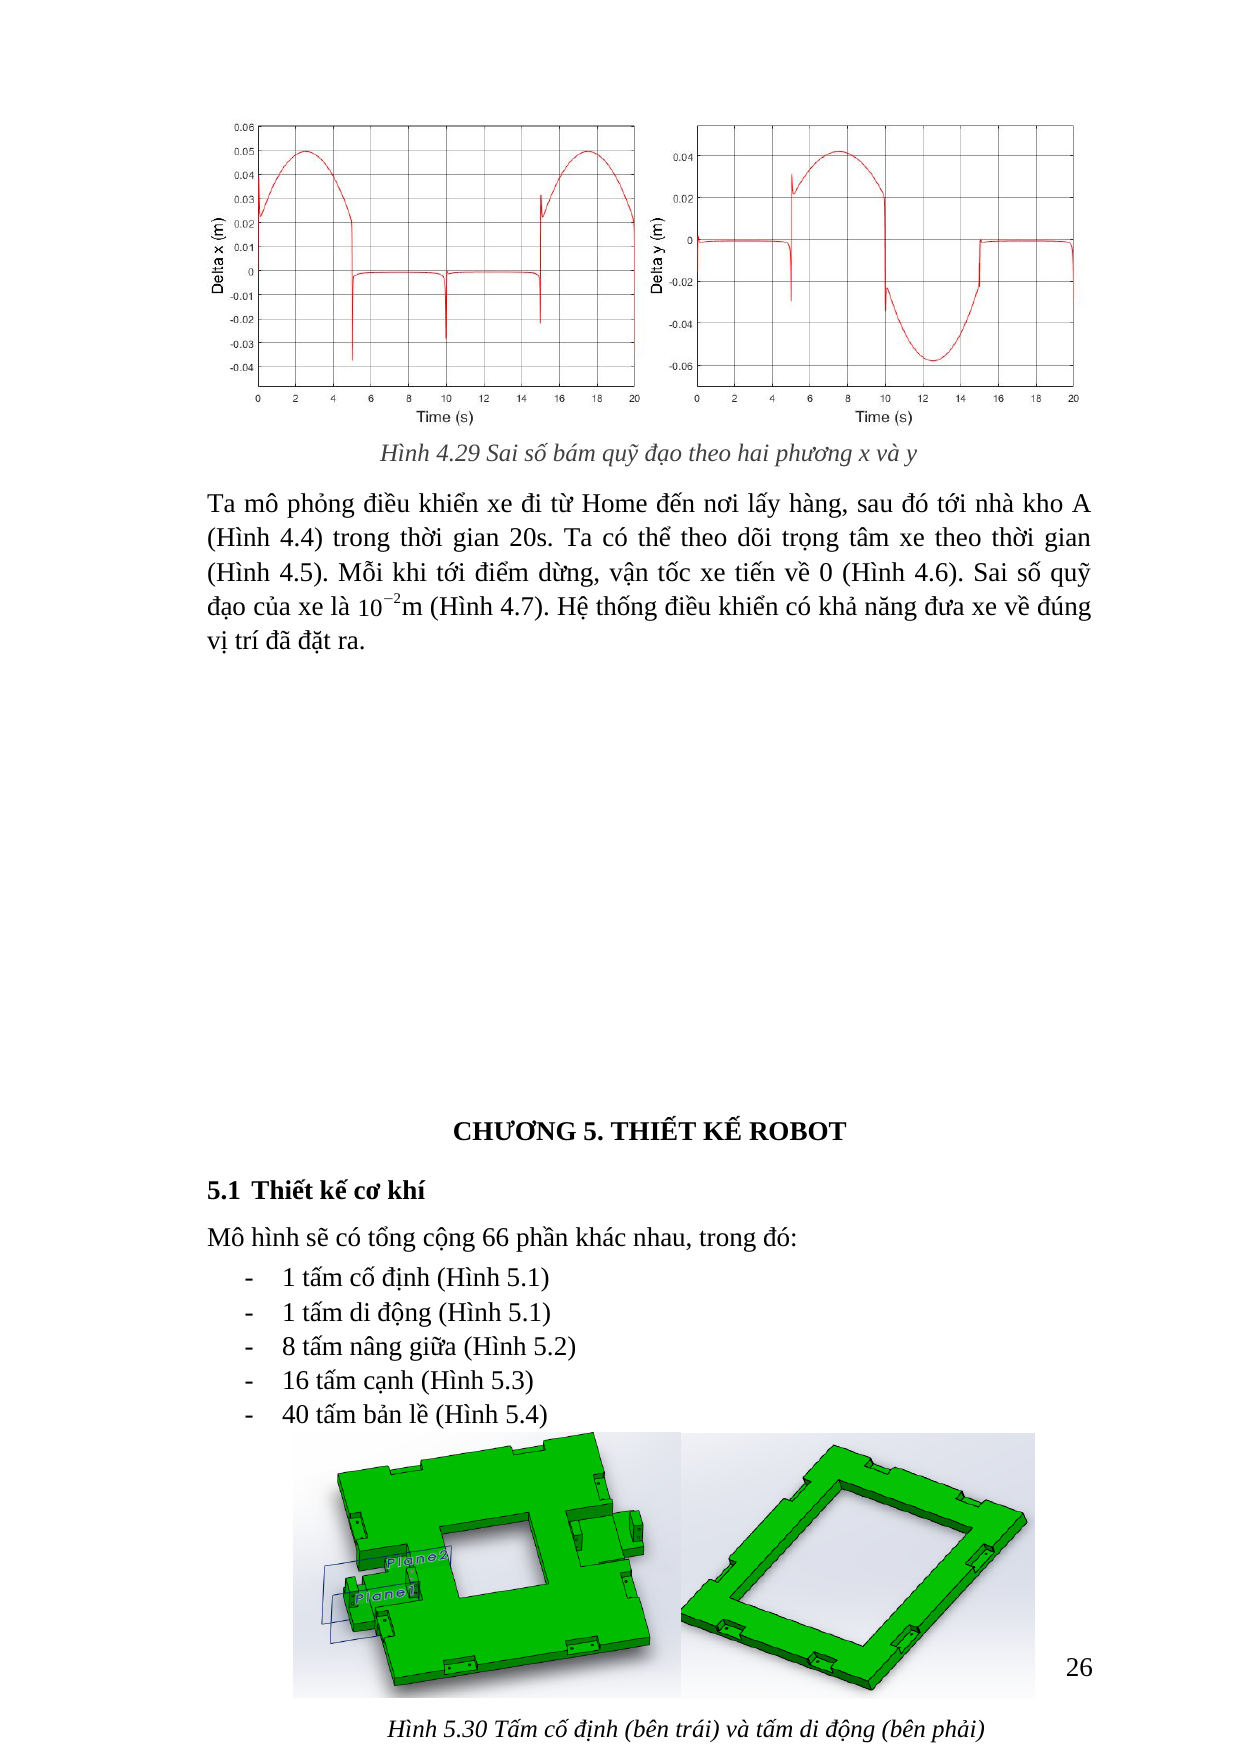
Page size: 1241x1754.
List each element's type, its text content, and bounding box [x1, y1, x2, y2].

subtitle Thiết kế cơ khí [207, 1174, 1092, 1206]
list 1 tấm di động (Hình 5.1) [244, 1296, 1092, 1327]
picture [293, 1432, 1035, 1699]
list 40 tấm bản lề (Hình 5.4) [244, 1398, 1092, 1429]
text Ta mô phỏng điều khiển xe đi từ Home đến nơi lấy hàng, sau đó tới nhà kho A (Hình 4.4) trong thời gian 20s. Ta có thể theo dõi trọng tâm xe theo thời gian (Hình 4.5). Mỗi khi tới điểm dừng, vận tốc xe tiến về 0 (Hình 4.6). Sai số quỹ đạo của xe là m (Hình 4.7). Hệ thống điều khiển có khả năng đưa xe về đúng vị trí đã đặt ra. [207, 487, 1092, 655]
list 1 tấm cố định (Hình 5.1) [244, 1262, 1092, 1293]
list 8 tấm nâng giữa (Hình 5.2) [244, 1330, 1092, 1361]
list 16 tấm cạnh (Hình 5.3) [244, 1364, 1092, 1395]
subtitle THIẾT KẾ ROBOT [207, 1115, 1092, 1146]
text Mô hình sẽ có tổng cộng 66 phần khác nhau, trong đó: [207, 1221, 1092, 1252]
picture [206, 118, 1085, 429]
